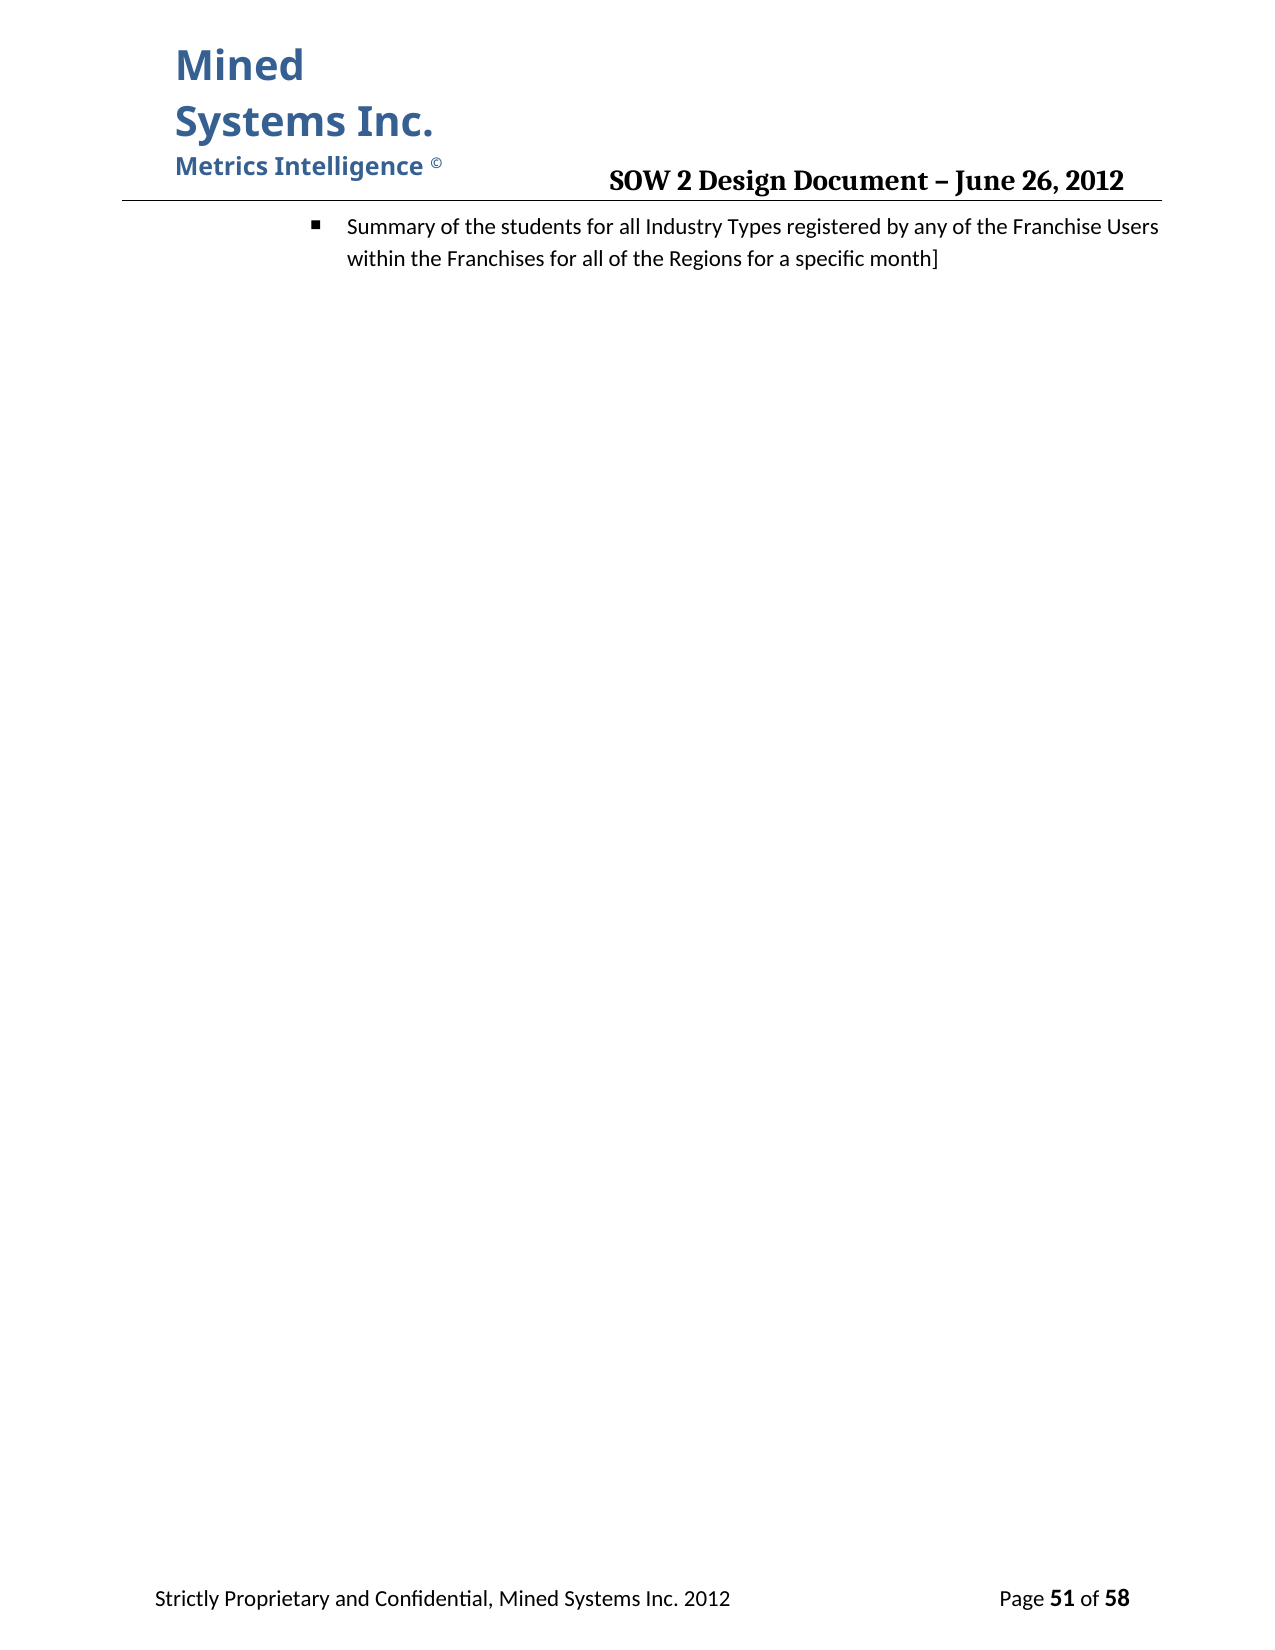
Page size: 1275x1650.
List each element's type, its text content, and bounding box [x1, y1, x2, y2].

list Summary of the students for all Industry Types registered by any of the Franchise Users within the Franchises for all of the Regions for a specific month] [309, 212, 1162, 273]
